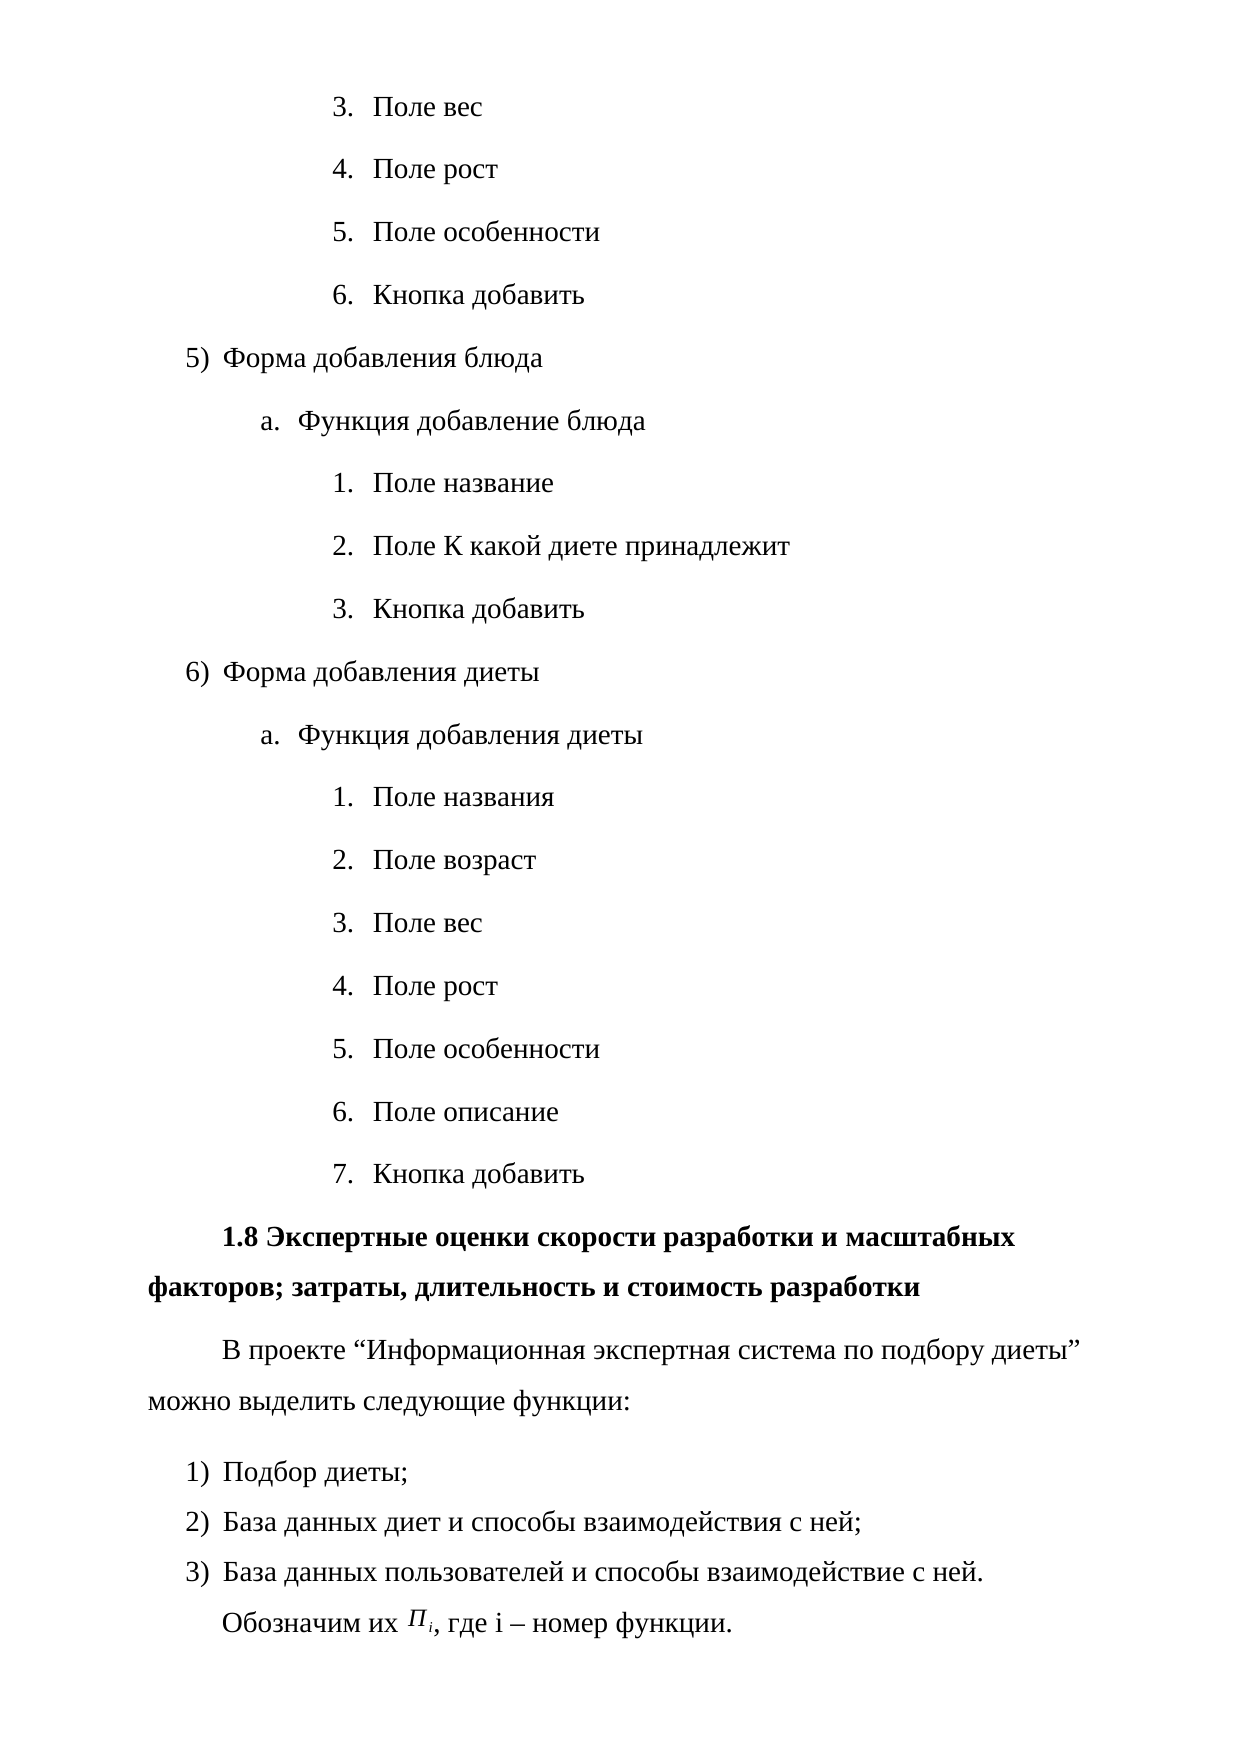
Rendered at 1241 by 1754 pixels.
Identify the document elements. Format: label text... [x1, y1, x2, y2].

list Поле названия [354, 779, 1152, 813]
list Поле вес [354, 89, 1152, 122]
list Поле описание [354, 1094, 1152, 1127]
list Поле особенности [354, 1031, 1152, 1064]
subtitle 1.8 Экспертные оценки скорости разработки и масштабных факторов; затраты, длительность и стоимость разработки [148, 1219, 1152, 1303]
list Поле название [354, 466, 1152, 499]
list Поле К какой диете принадлежит [354, 528, 1152, 562]
list Форма добавления блюда [185, 340, 1152, 373]
list База данных диет и способы взаимодействия с ней; [185, 1504, 1152, 1538]
list Подбор диеты; [185, 1454, 1152, 1487]
text В проекте “Информационная экспертная система по подбору диеты” можно выделить следующие функции: [148, 1332, 1152, 1416]
list Поле рост [354, 968, 1152, 1002]
list Кнопка добавить [354, 1156, 1152, 1190]
list База данных пользователей и способы взаимодействие с ней. [185, 1554, 1152, 1588]
list Форма добавления диеты [185, 654, 1152, 687]
list Кнопка добавить [354, 277, 1152, 311]
list Функция добавление блюда [260, 403, 1152, 436]
list Поле вес [354, 905, 1152, 939]
text Обозначим их , где i – номер функции. [148, 1605, 1152, 1639]
list Поле рост [354, 151, 1152, 185]
list Кнопка добавить [354, 591, 1152, 625]
list Поле особенности [354, 214, 1152, 248]
list Функция добавления диеты [260, 717, 1152, 750]
list Поле возраст [354, 842, 1152, 876]
